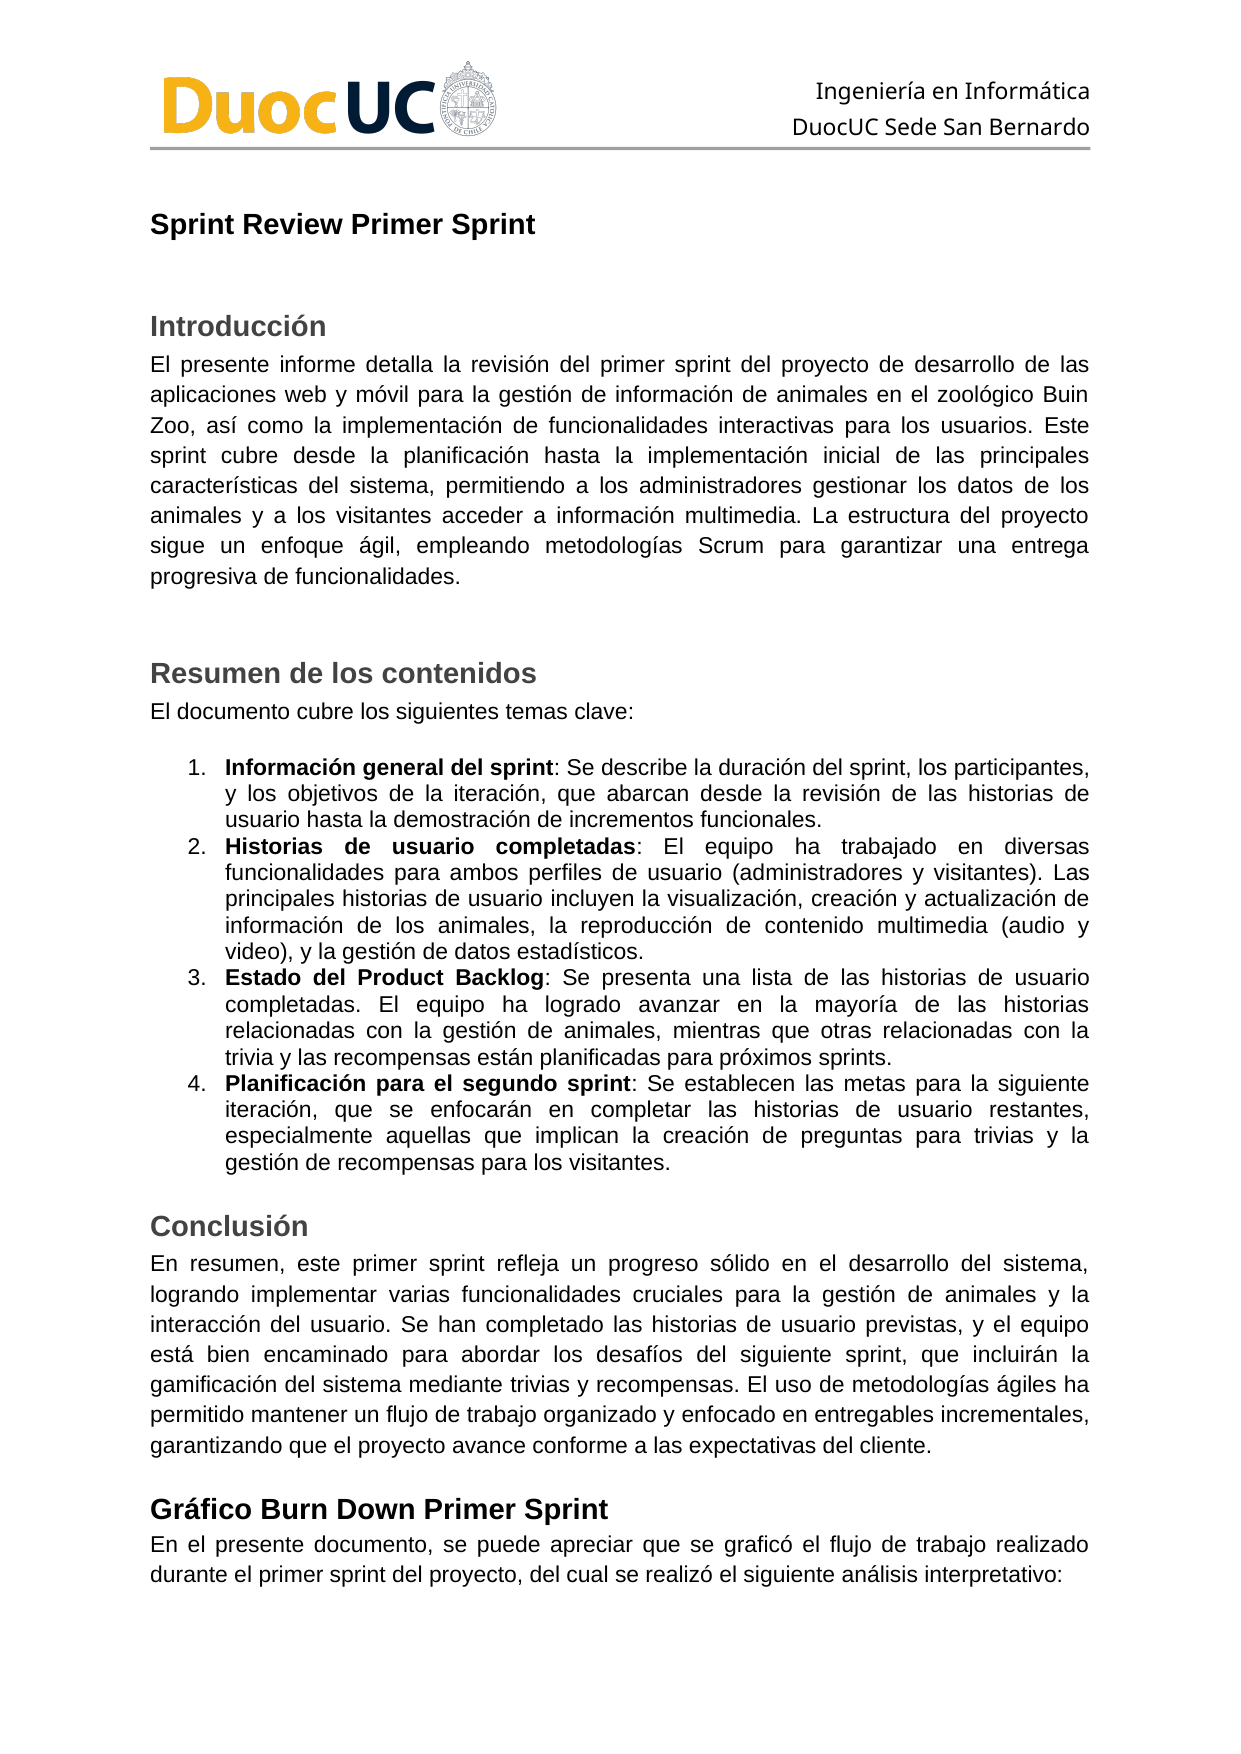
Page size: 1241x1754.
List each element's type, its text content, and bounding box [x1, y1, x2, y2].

subtitle Sprint Review Primer Sprint [150, 207, 1090, 241]
list Planificación para el segundo sprint: Se establecen las metas para la siguiente iteración, que se enfocarán en completar las historias de usuario restantes, especialmente aquellas que implican la creación de preguntas para trivias y la gestión de recompensas para los visitantes. [187, 1070, 1090, 1175]
list Estado del Product Backlog: Se presenta una lista de las historias de usuario completadas. El equipo ha logrado avanzar en la mayoría de las historias relacionadas con la gestión de animales, mientras que otras relacionadas con la trivia y las recompensas están planificadas para próximos sprints. [187, 964, 1090, 1070]
subtitle Gráfico Burn Down Primer Sprint [150, 1492, 1090, 1526]
subtitle Conclusión [150, 1208, 1090, 1242]
list Información general del sprint: Se describe la duración del sprint, los participantes, y los objetivos de la iteración, que abarcan desde la revisión de las historias de usuario hasta la demostración de incrementos funcionales. [187, 753, 1090, 833]
text En el presente documento, se puede apreciar que se graficó el flujo de trabajo realizado durante el primer sprint del proyecto, del cual se realizó el siguiente análisis interpretativo: [150, 1531, 1090, 1587]
text En resumen, este primer sprint refleja un progreso sólido en el desarrollo del sistema, logrando implementar varias funcionalidades cruciales para la gestión de animales y la interacción del usuario. Se han completado las historias de usuario previstas, y el equipo está bien encaminado para abordar los desafíos del siguiente sprint, que incluirán la gamificación del sistema mediante trivias y recompensas. El uso de metodologías ágiles ha permitido mantener un flujo de trabajo organizado y enfocado en entregables incrementales, garantizando que el proyecto avance conforme a las expectativas del cliente. [150, 1250, 1090, 1458]
list Historias de usuario completadas: El equipo ha trabajado en diversas funcionalidades para ambos perfiles de usuario (administradores y visitantes). Las principales historias de usuario incluyen la visualización, creación y actualización de información de los animales, la reproducción de contenido multimedia (audio y video), y la gestión de datos estadísticos. [187, 833, 1090, 964]
text El documento cubre los siguientes temas clave: [150, 698, 1090, 725]
text El presente informe detalla la revisión del primer sprint del proyecto de desarrollo de las aplicaciones web y móvil para la gestión de información de animales en el zoológico Buin Zoo, así como la implementación de funcionalidades interactivas para los usuarios. Este sprint cubre desde la planificación hasta la implementación inicial de las principales características del sistema, permitiendo a los administradores gestionar los datos de los animales y a los visitantes acceder a información multimedia. La estructura del proyecto sigue un enfoque ágil, empleando metodologías Scrum para garantizar una entrega progresiva de funcionalidades. [150, 351, 1090, 589]
subtitle Resumen de los contenidos [150, 656, 1090, 690]
subtitle Introducción [150, 309, 1090, 343]
picture [159, 56, 501, 141]
